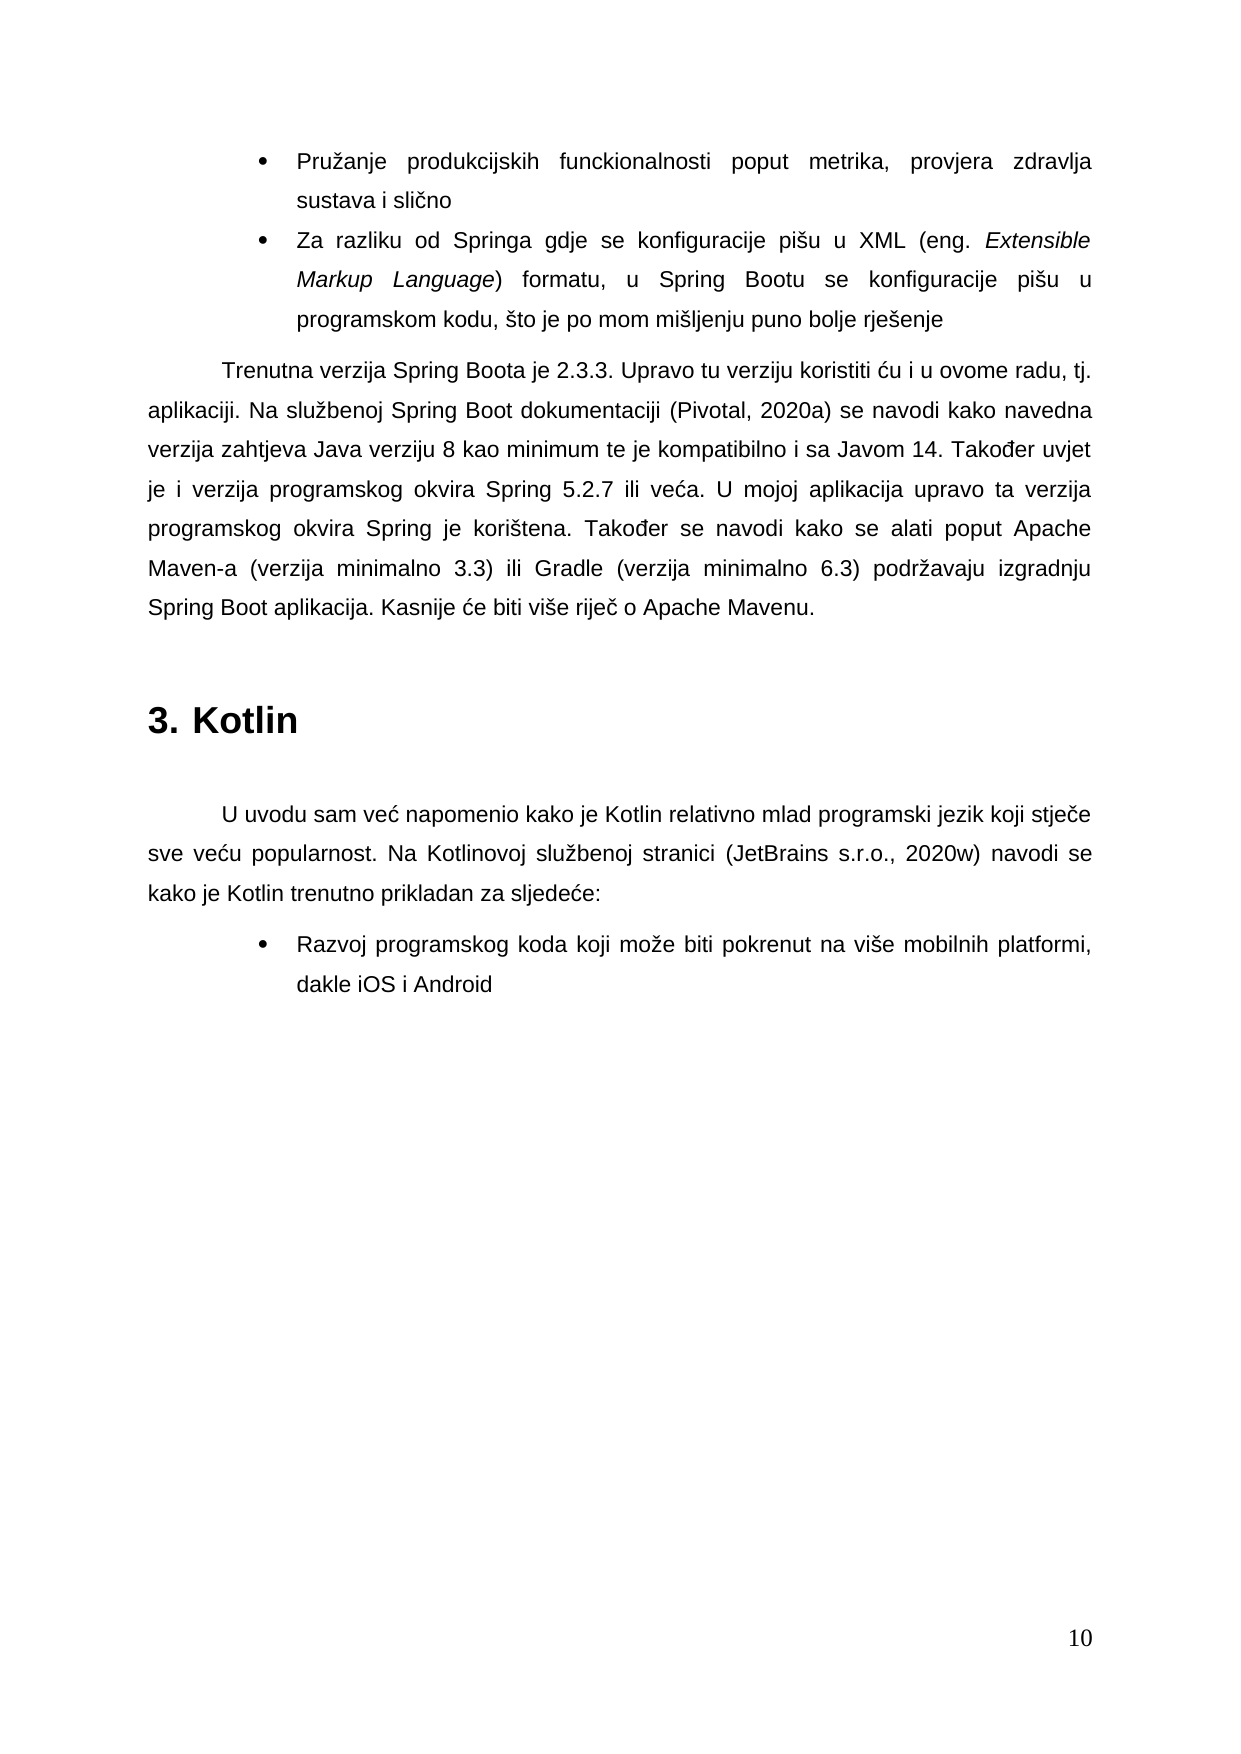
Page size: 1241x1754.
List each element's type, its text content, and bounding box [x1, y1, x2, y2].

list Za razliku od Springa gdje se konfiguracije pišu u XML (eng. Extensible Markup Language) formatu, u Spring Bootu se konfiguracije pišu u programskom kodu, što je po mom mišljenju puno bolje rješenje [259, 227, 1093, 332]
list Razvoj programskog koda koji može biti pokrenut na više mobilnih platformi, dakle iOS i Android [259, 931, 1093, 997]
text Kotlin [148, 698, 1093, 741]
text Trenutna verzija Spring Boota je 2.3.3. Upravo tu verziju koristiti ću i u ovome radu, tj. aplikaciji. Na službenoj Spring Boot dokumentaciji (Pivotal, 2020a) se navodi kako navedna verzija zahtjeva Java verziju 8 kao minimum te je kompatibilno i sa Javom 14. Također uvjet je i verzija programskog okvira Spring 5.2.7 ili veća. U mojoj aplikacija upravo ta verzija programskog okvira Spring je korištena. Također se navodi kako se alati poput Apache Maven-a (verzija minimalno 3.3) ili Gradle (verzija minimalno 6.3) podržavaju izgradnju Spring Boot aplikacija. Kasnije će biti više riječ o Apache Mavenu. [148, 357, 1093, 621]
list Pružanje produkcijskih funckionalnosti poput metrika, provjera zdravlja sustava i slično [259, 148, 1093, 213]
text U uvodu sam već napomenio kako je Kotlin relativno mlad programski jezik koji stječe sve veću popularnost. Na Kotlinovoj službenoj stranici (JetBrains s.r.o., 2020w) navodi se kako je Kotlin trenutno prikladan za sljedeće: [148, 801, 1093, 906]
